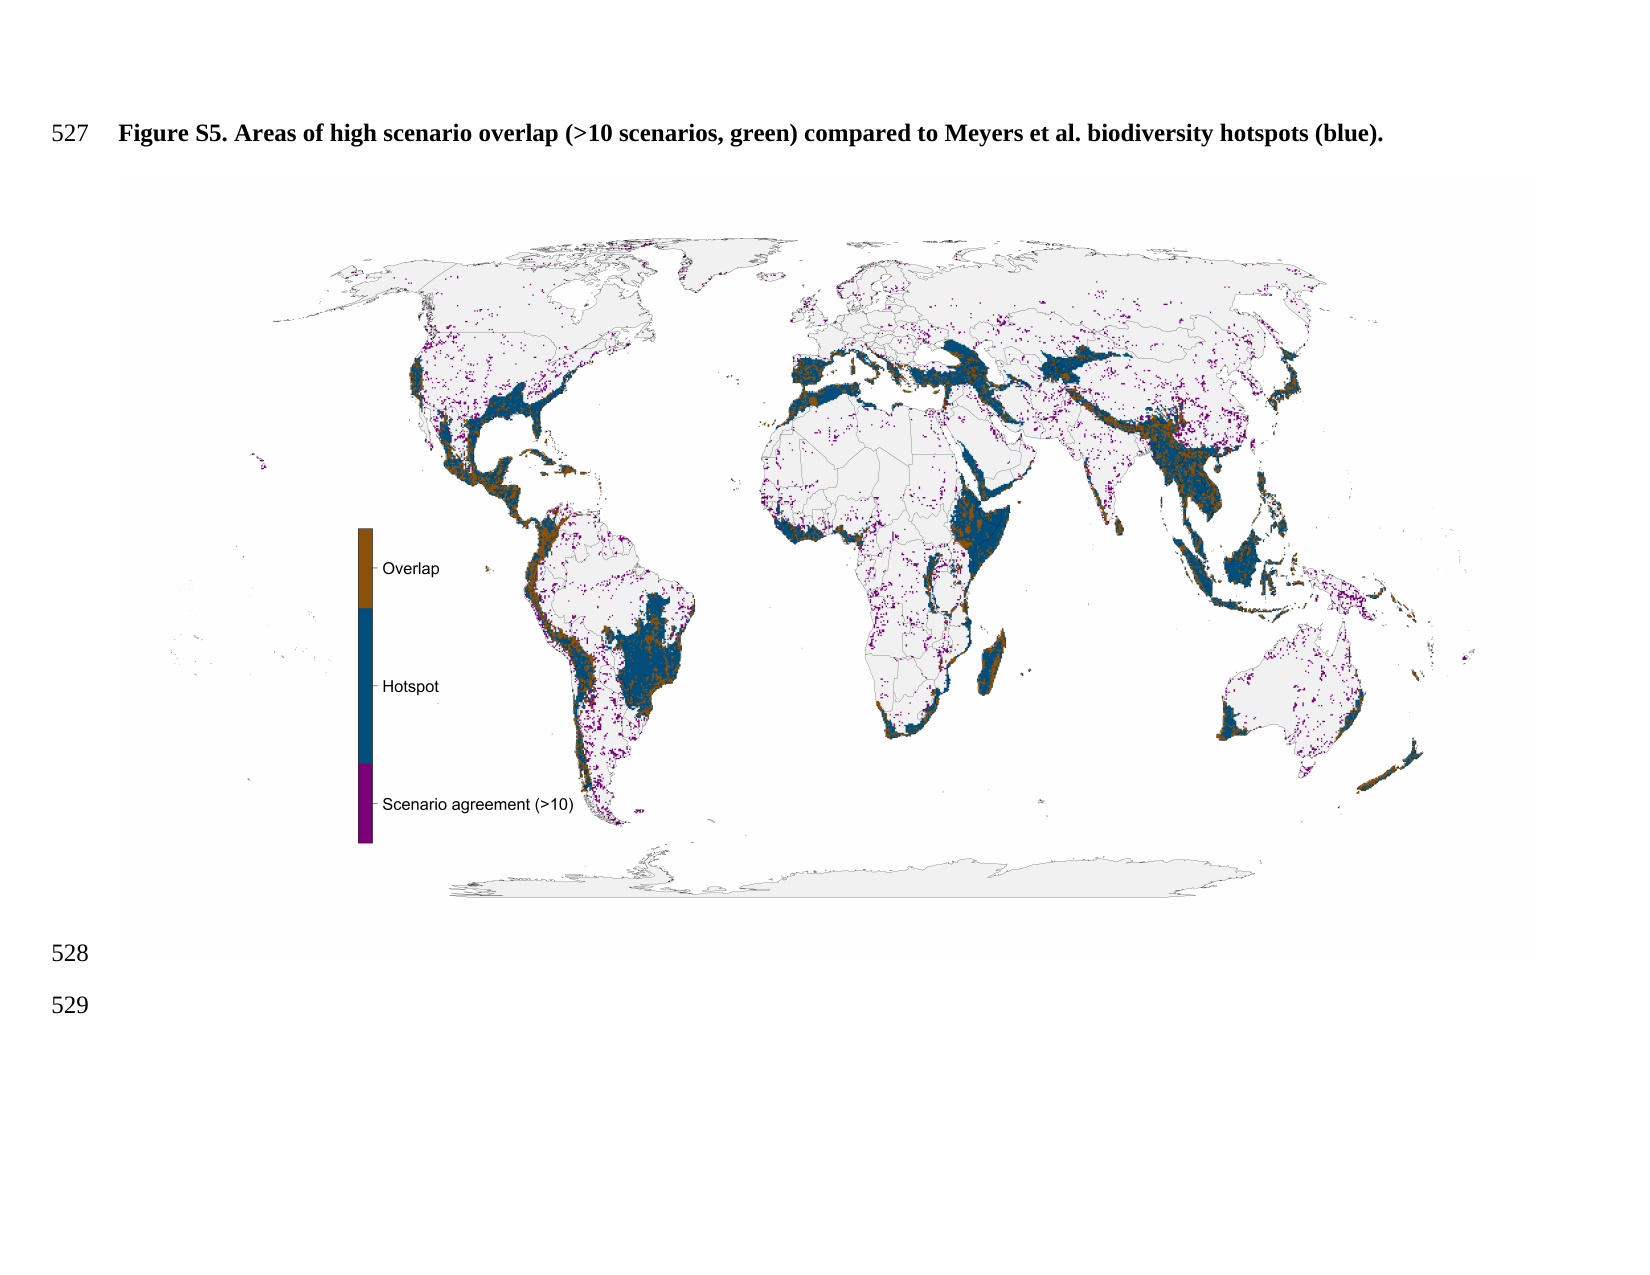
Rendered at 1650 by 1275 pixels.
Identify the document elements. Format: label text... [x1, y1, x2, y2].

text Figure S5. Areas of high scenario overlap (>10 scenarios, green) compared to Meyers et al. biodiversity hotspots (blue). [118, 118, 1532, 147]
